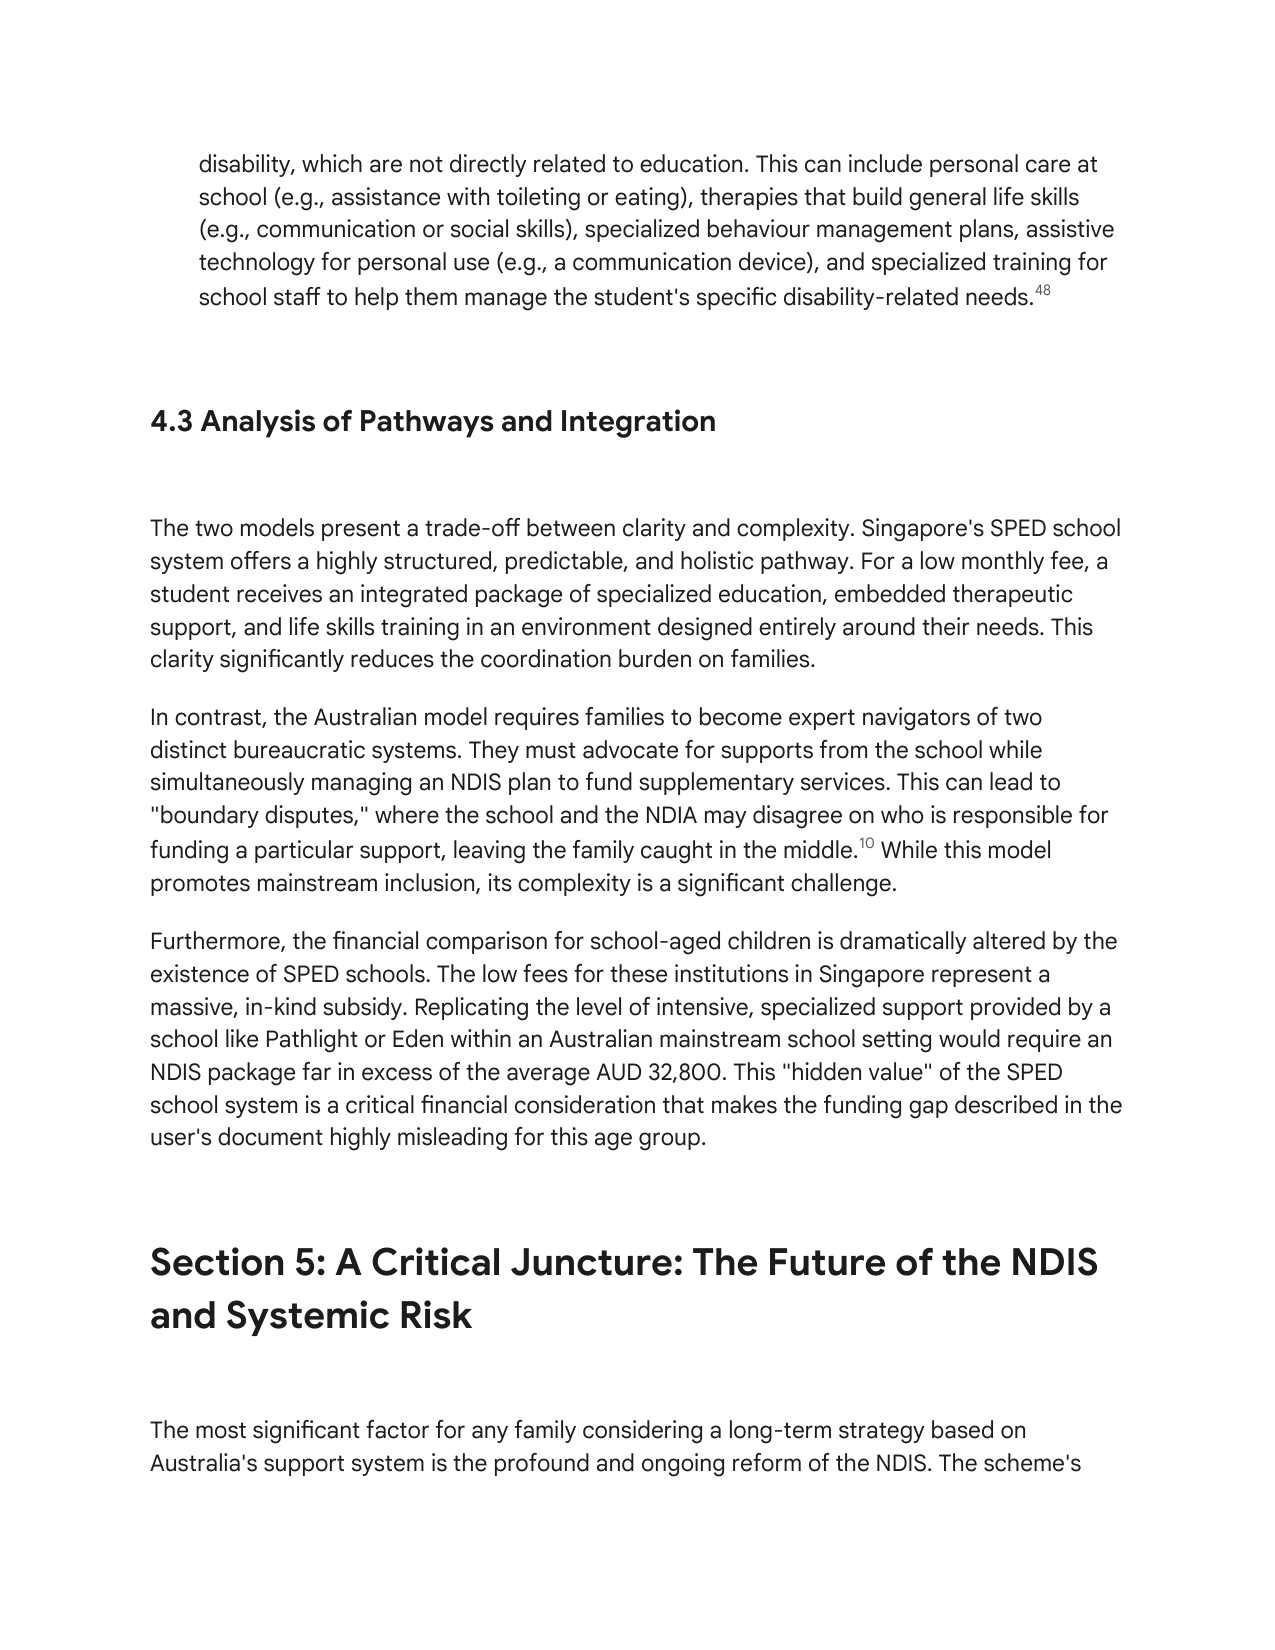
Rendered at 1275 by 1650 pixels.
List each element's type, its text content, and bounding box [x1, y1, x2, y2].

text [150, 1416, 1125, 1478]
subtitle Section 5: A Critical Juncture: The Future of the NDIS and Systemic Risk [150, 1239, 1125, 1339]
subtitle 4.3 Analysis of Pathways and Integration [150, 403, 1125, 439]
text The two models present a trade-off between clarity and complexity. Singapore's SPED school system offers a highly structured, predictable, and holistic pathway. For a low monthly fee, a student receives an integrated package of specialized education, embedded therapeutic support, and life skills training in an environment designed entirely around their needs. This clarity significantly reduces the coordination burden on families. [150, 514, 1125, 674]
text Furthermore, the financial comparison for school-aged children is dramatically altered by the existence of SPED schools. The low fees for these institutions in Singapore represent a massive, in-kind subsidy. Replicating the level of intensive, specialized support provided by a school like Pathlight or Eden within an Australian mainstream school setting would require an NDIS package far in excess of the average AUD 32,800. This "hidden value" of the SPED school system is a critical financial consideration that makes the funding gap described in the user's document highly misleading for this age group. [150, 927, 1125, 1152]
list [161, 150, 1125, 313]
text In contrast, the Australian model requires families to become expert navigators of two distinct bureaucratic systems. They must advocate for supports from the school while simultaneously managing an NDIS plan to fund supplementary services. This can lead to "boundary disputes," where the school and the NDIA may disagree on who is responsible for funding a particular support, leaving the family caught in the middle.10 While this model promotes mainstream inclusion, its complexity is a significant challenge. [150, 703, 1125, 898]
